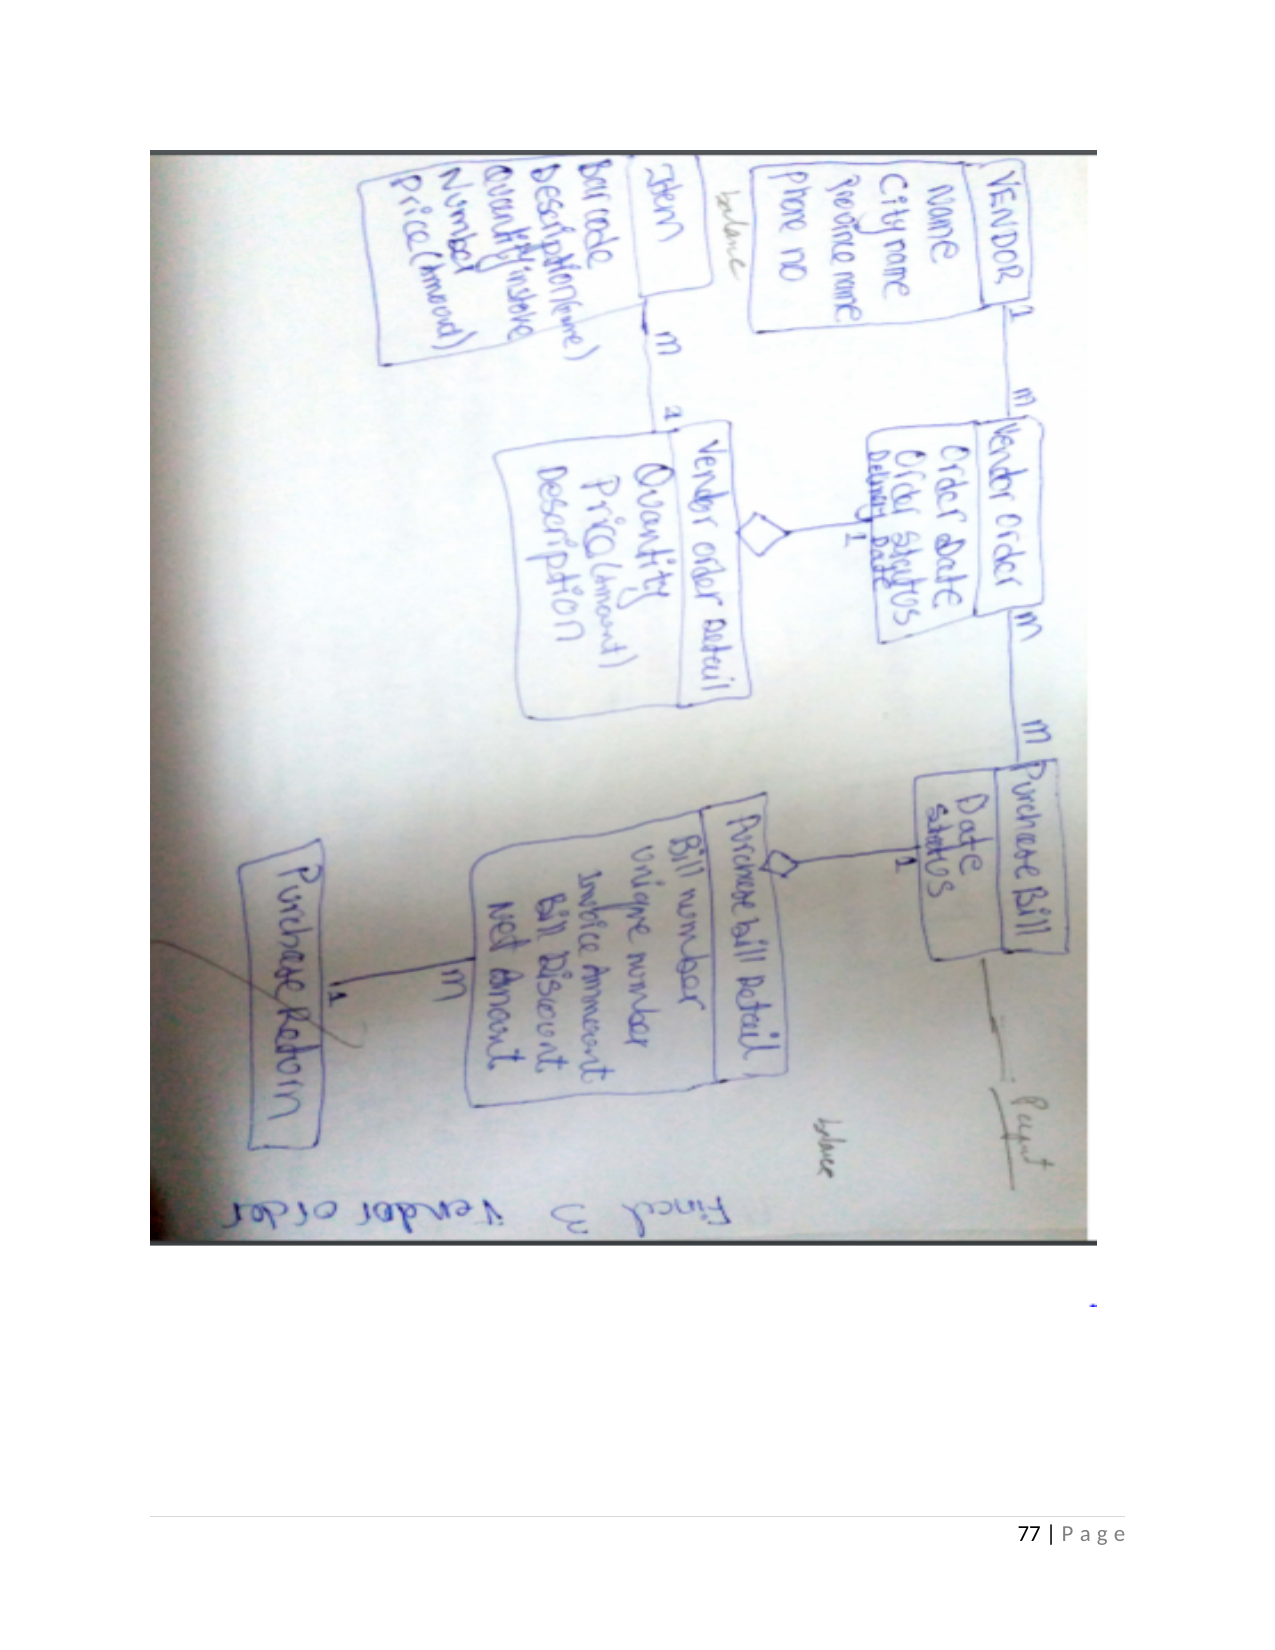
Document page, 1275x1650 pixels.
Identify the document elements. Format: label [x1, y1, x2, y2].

picture [150, 150, 1097, 1307]
